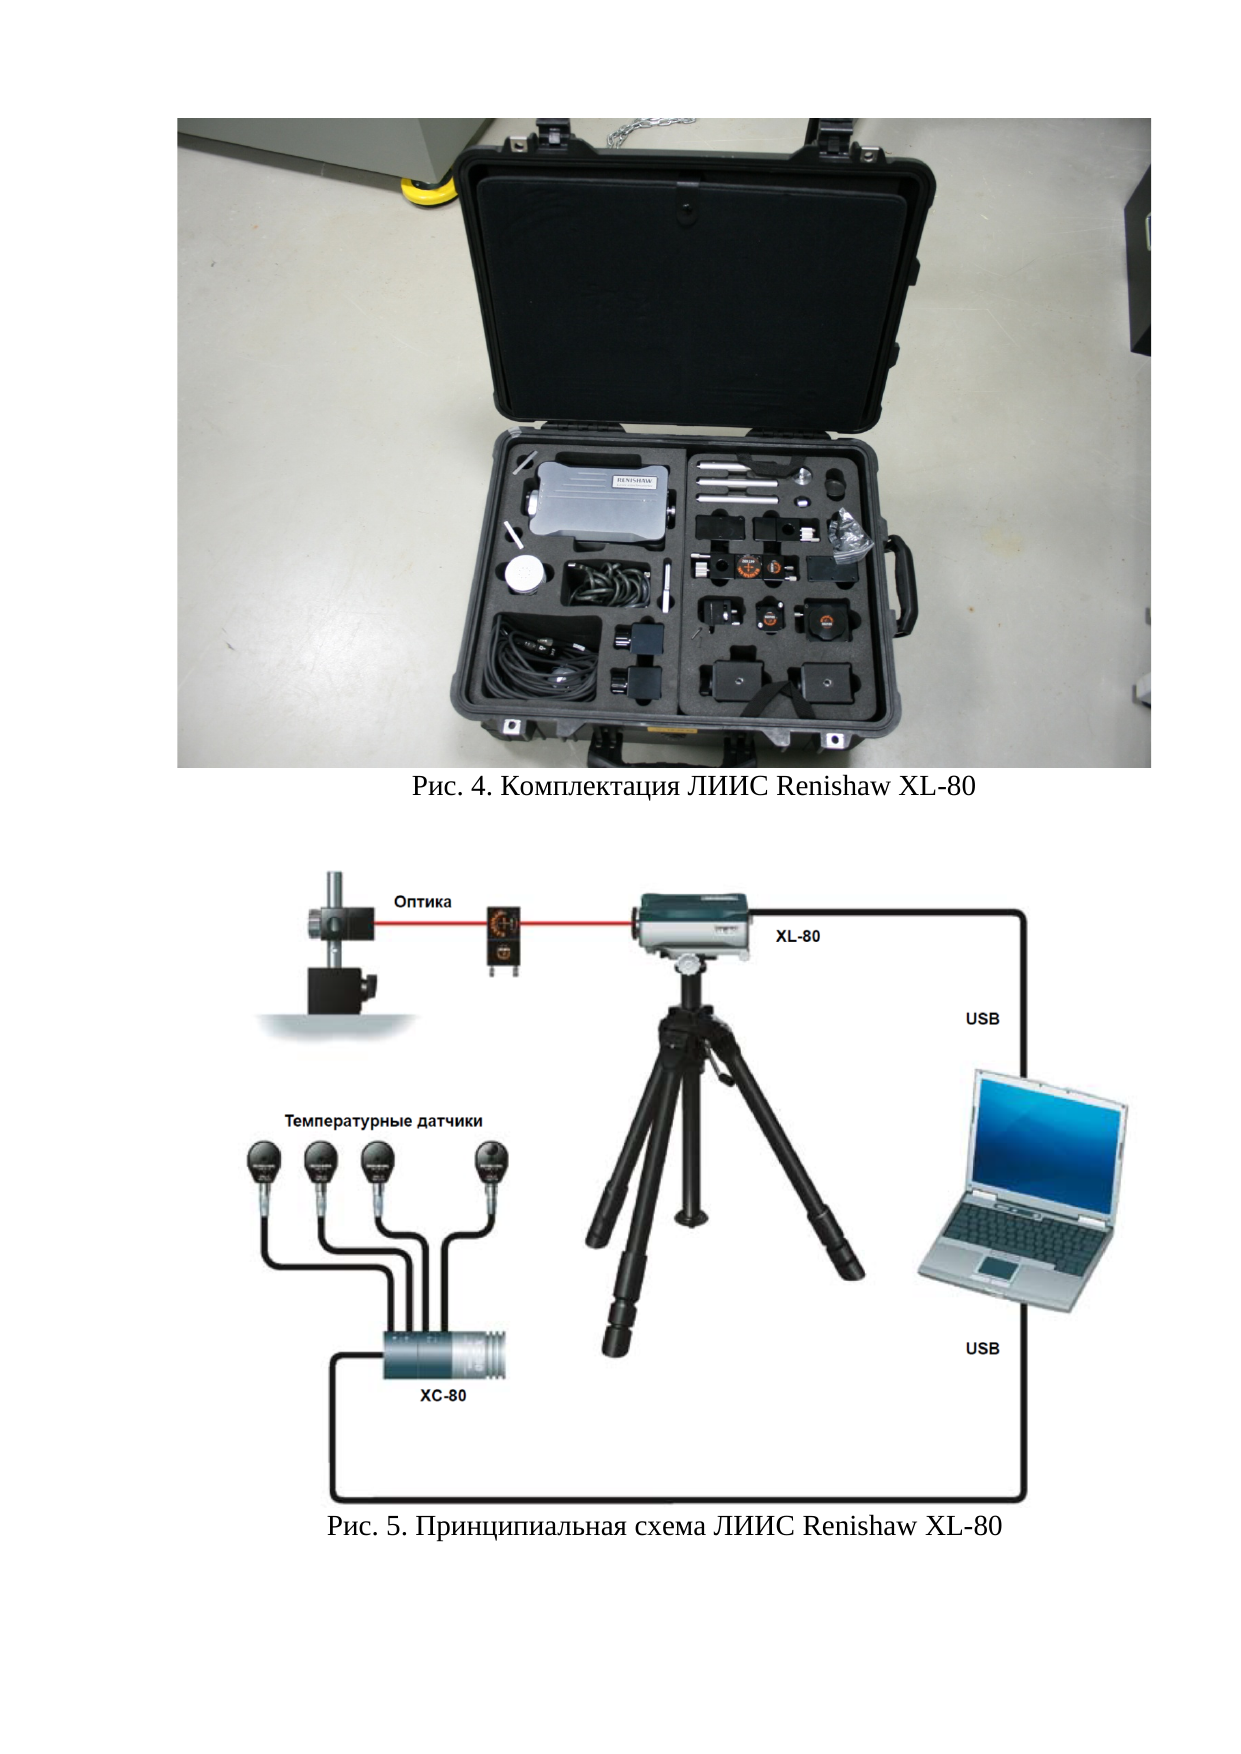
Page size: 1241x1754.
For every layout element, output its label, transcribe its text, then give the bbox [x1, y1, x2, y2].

text Рис. 4. Комплектация ЛИИС Renishaw XL-80 [177, 768, 1152, 801]
text Рис. 5. Принципиальная схема ЛИИС Renishaw XL-80 [177, 1508, 1152, 1541]
picture [177, 118, 1152, 768]
picture [236, 868, 1163, 1508]
